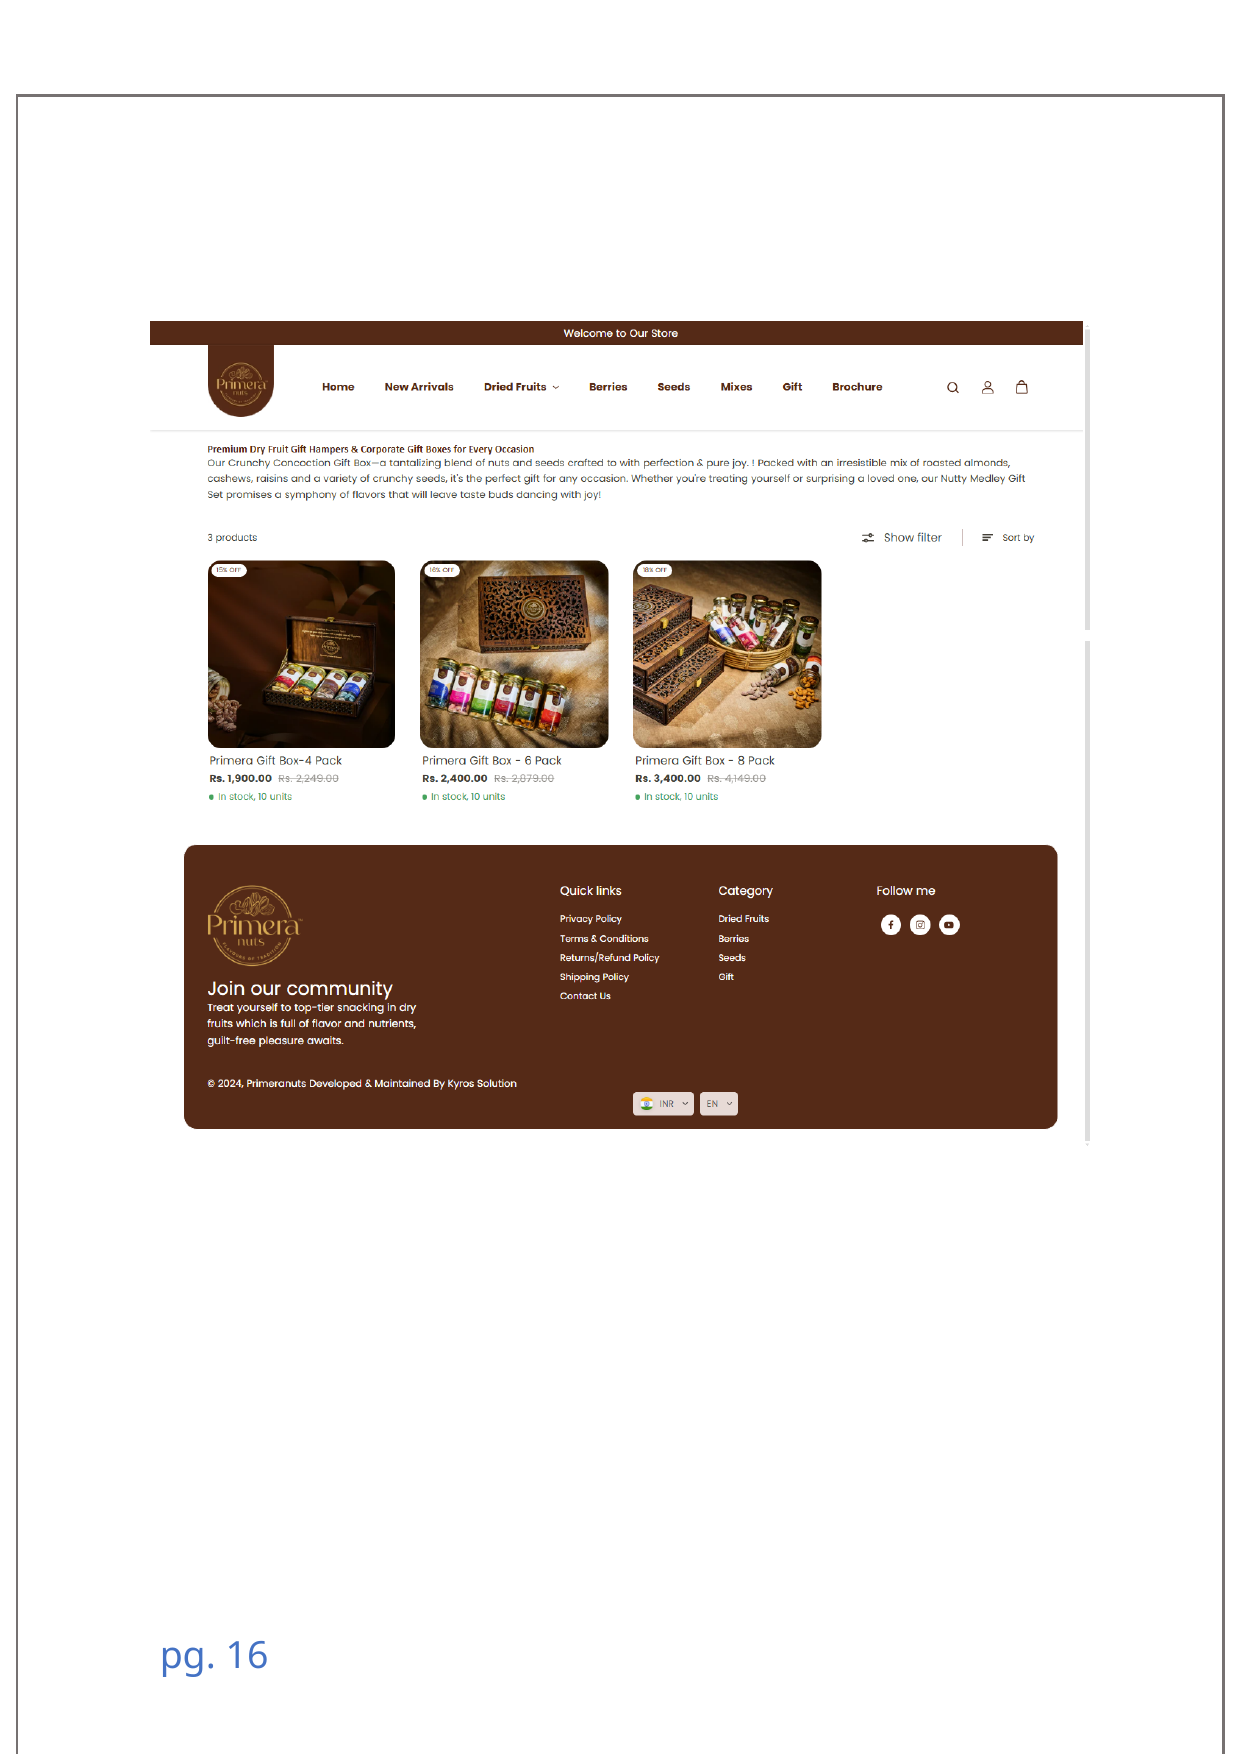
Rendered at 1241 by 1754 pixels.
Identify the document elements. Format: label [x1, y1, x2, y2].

picture [150, 321, 1091, 1149]
